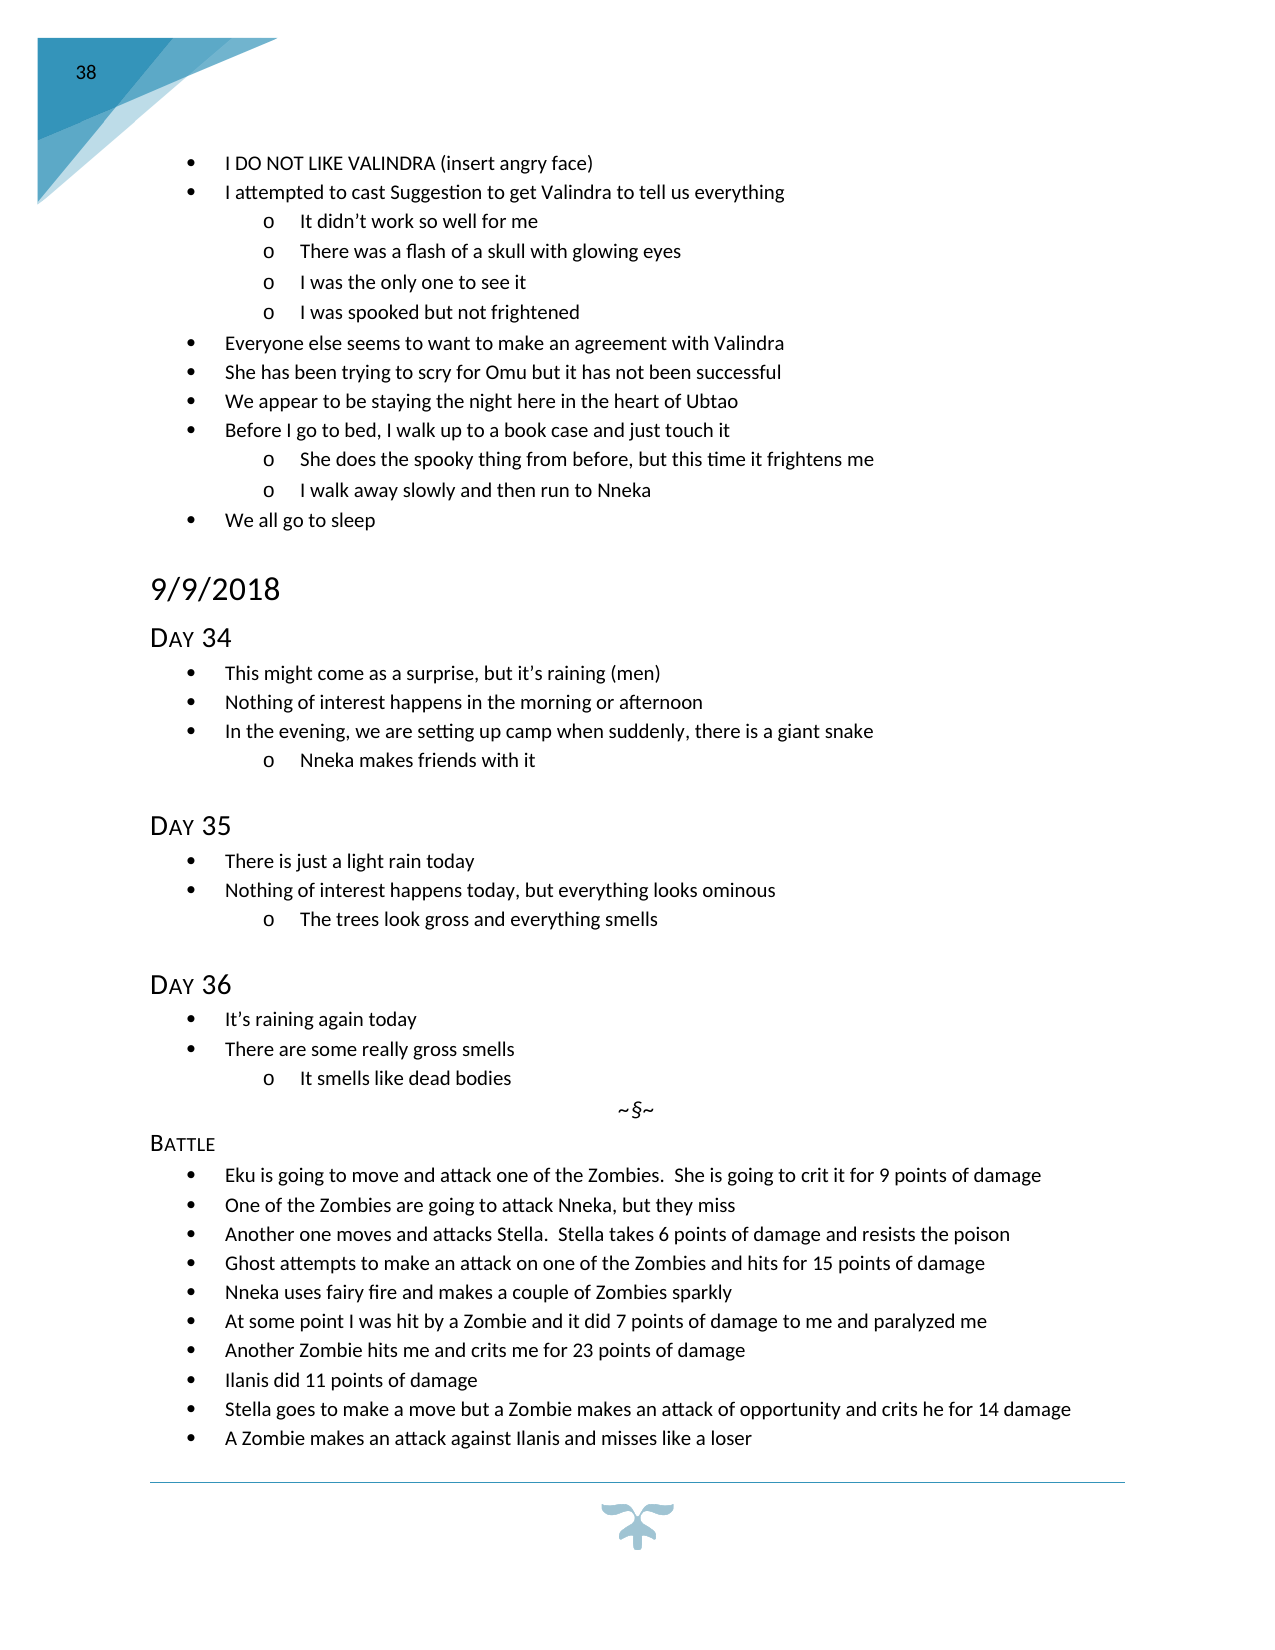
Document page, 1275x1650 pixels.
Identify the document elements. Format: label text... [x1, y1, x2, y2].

subtitle 9/9/2018 [150, 568, 1125, 609]
subtitle Day 35 [150, 807, 1125, 842]
list Everyone else seems to want to make an agreement with Valindra [187, 330, 1125, 355]
list I was the only one to see it [262, 269, 1125, 296]
list Nothing of interest happens in the morning or afternoon [187, 689, 1125, 714]
list The trees look gross and everything smells [262, 906, 1125, 933]
list There was a flash of a skull with glowing eyes [262, 239, 1125, 265]
list There are some really gross smells [187, 1036, 1125, 1061]
list I walk away slowly and then run to Nneka [262, 477, 1125, 503]
list Nneka uses fairy fire and makes a couple of Zombies sparkly [187, 1279, 1125, 1305]
list It didn’t work so well for me [262, 208, 1125, 235]
list Nothing of interest happens today, but everything looks ominous [187, 877, 1125, 902]
list A Zombie makes an attack against Ilanis and misses like a loser [187, 1425, 1125, 1451]
list Ilanis did 11 points of damage [187, 1367, 1125, 1392]
list I was spooked but not frightened [262, 299, 1125, 326]
list I attempted to cast Suggestion to get Valindra to tell us everything [187, 179, 1125, 204]
list Before I go to bed, I walk up to a book case and just touch it [187, 417, 1125, 443]
list We appear to be staying the night here in the heart of Ubtao [187, 388, 1125, 414]
picture [37, 37, 279, 206]
list Ghost attempts to make an attack on one of the Zombies and hits for 15 points of damage [187, 1250, 1125, 1276]
list I DO NOT LIKE VALINDRA (insert angry face) [187, 150, 1125, 175]
list Nneka makes friends with it [262, 747, 1125, 774]
subtitle ~§~ [150, 1095, 1125, 1123]
list It’s raining again today [187, 1007, 1125, 1032]
list One of the Zombies are going to attack Nneka, but they miss [187, 1192, 1125, 1217]
list She does the spooky thing from before, but this time it frightens me [262, 447, 1125, 473]
list There is just a light rain today [187, 848, 1125, 873]
list Eku is going to move and attack one of the Zombies. She is going to crit it for 9 points of damage [187, 1163, 1125, 1188]
list It smells like dead bodies [262, 1065, 1125, 1091]
list We all go to sleep [187, 507, 1125, 533]
list Another one moves and attacks Stella. Stella takes 6 points of damage and resists the poison [187, 1221, 1125, 1246]
subtitle Day 36 [150, 966, 1125, 1001]
list At some point I was hit by a Zombie and it did 7 points of damage to me and paralyzed me [187, 1308, 1125, 1334]
list Another Zombie hits me and crits me for 23 points of damage [187, 1338, 1125, 1363]
list Stella goes to make a move but a Zombie makes an attack of opportunity and crits he for 14 damage [187, 1396, 1125, 1421]
list She has been trying to scry for Omu but it has not been successful [187, 359, 1125, 384]
subtitle Day 34 [150, 619, 1125, 654]
subtitle Battle [150, 1128, 1125, 1158]
list In the evening, we are setting up camp when suddenly, there is a giant snake [187, 718, 1125, 743]
list This might come as a surprise, but it’s raining (men) [187, 660, 1125, 685]
